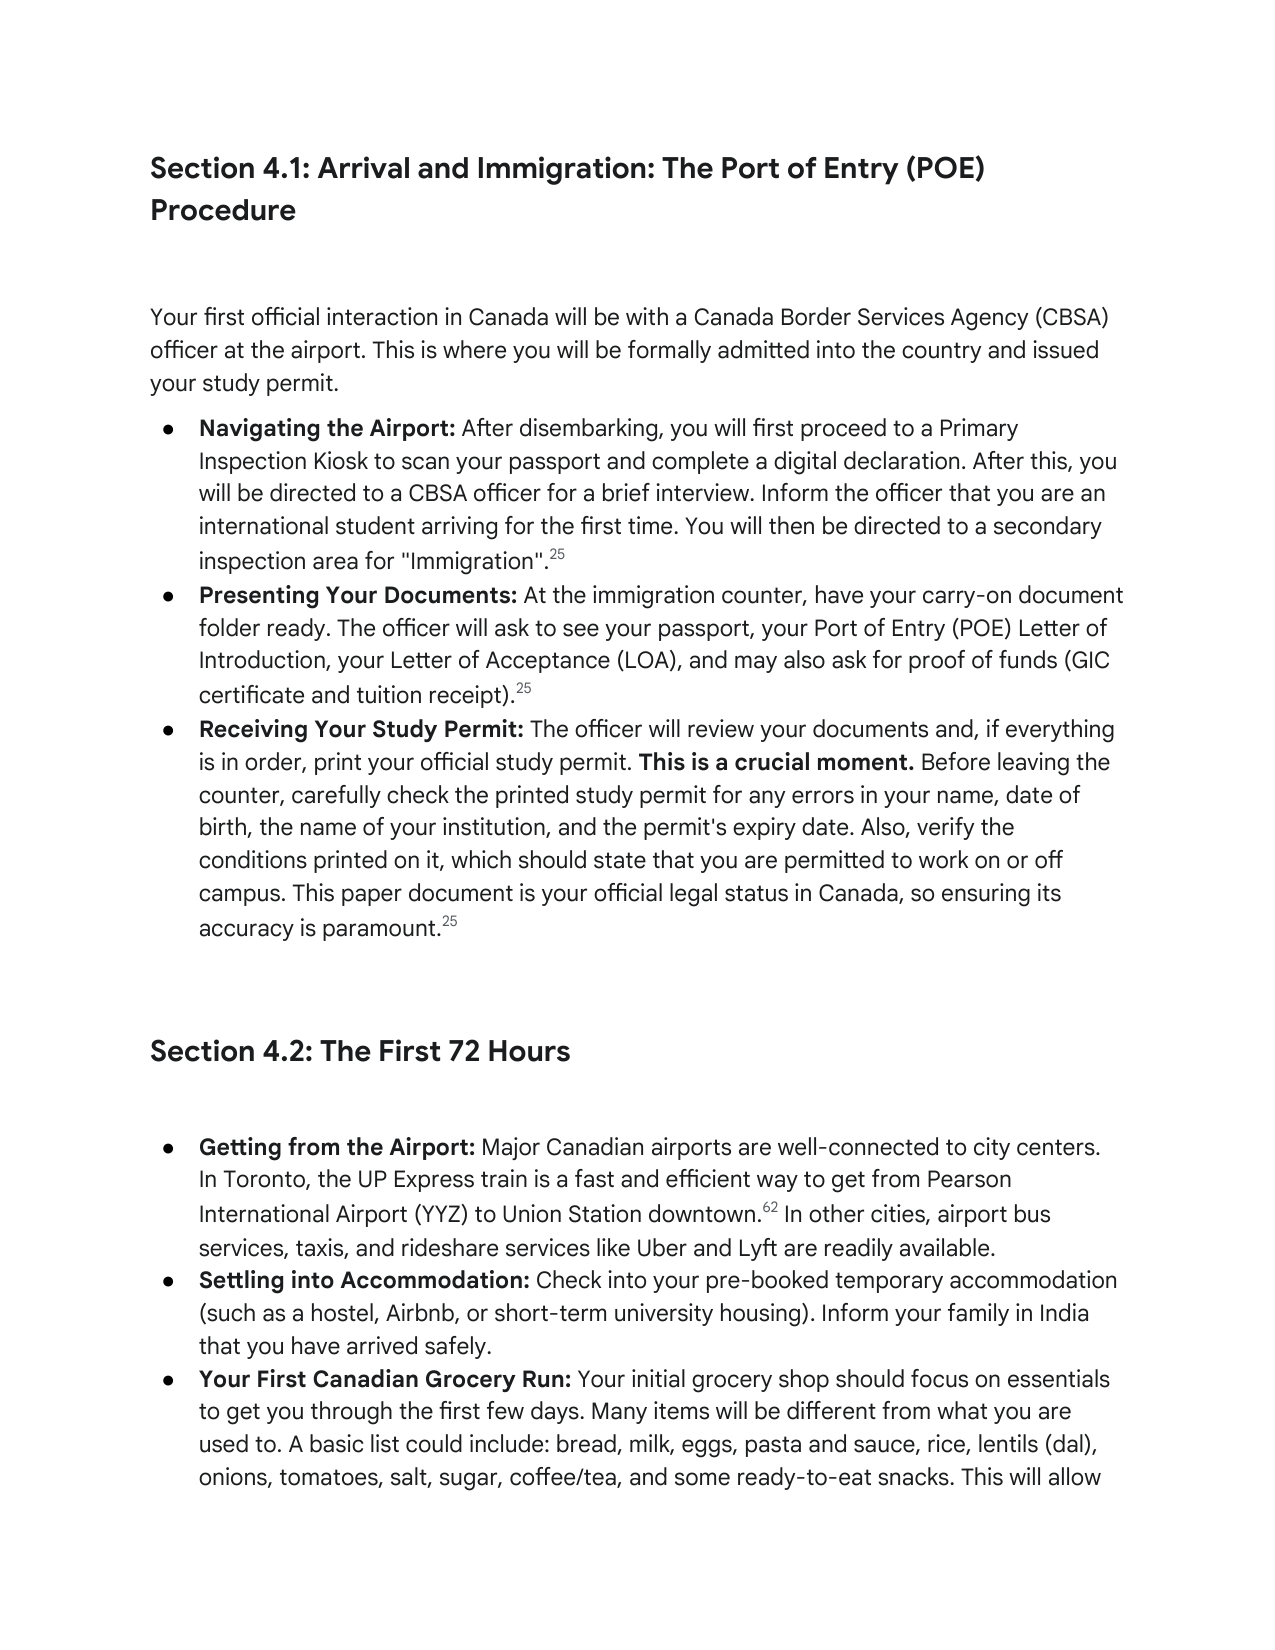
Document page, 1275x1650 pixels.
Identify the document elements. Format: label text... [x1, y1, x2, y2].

list Settling into Accommodation: Check into your pre-booked temporary accommodation (such as a hostel, Airbnb, or short-term university housing). Inform your family in India that you have arrived safely. [161, 1267, 1125, 1361]
subtitle Section 4.1: Arrival and Immigration: The Port of Entry (POE) Procedure [150, 150, 1125, 228]
list Navigating the Airport: After disembarking, you will first proceed to a Primary Inspection Kiosk to scan your passport and complete a digital declaration. After this, you will be directed to a CBSA officer for a brief interview. Inform the officer that you are an international student arriving for the first time. You will then be directed to a secondary inspection area for "Immigration".25 [161, 414, 1125, 577]
list Receiving Your Study Permit: The officer will review your documents and, if everything is in order, print your official study permit. This is a crucial moment. Before leaving the counter, carefully check the printed study permit for any errors in your name, date of birth, the name of your institution, and the permit's expiry date. Also, verify the conditions printed on it, which should state that you are permitted to work on or off campus. This paper document is your official legal status in Canada, so ensuring its accuracy is paramount.25 [161, 715, 1125, 943]
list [161, 1365, 1125, 1492]
list Getting from the Airport: Major Canadian airports are well-connected to city centers. In Toronto, the UP Express train is a fast and efficient way to get from Pearson International Airport (YYZ) to Union Station downtown.62 In other cities, airport bus services, taxis, and rideshare services like Uber and Lyft are readily available. [161, 1133, 1125, 1263]
text Your first official interaction in Canada will be with a Canada Border Services Agency (CBSA) officer at the airport. This is where you will be formally admitted into the country and issued your study permit. [150, 303, 1125, 398]
list Presenting Your Documents: At the immigration counter, have your carry-on document folder ready. The officer will ask to see your passport, your Port of Entry (POE) Letter of Introduction, your Letter of Acceptance (LOA), and may also ask for proof of funds (GIC certificate and tuition receipt).25 [161, 581, 1125, 711]
subtitle Section 4.2: The First 72 Hours [150, 1033, 1125, 1070]
